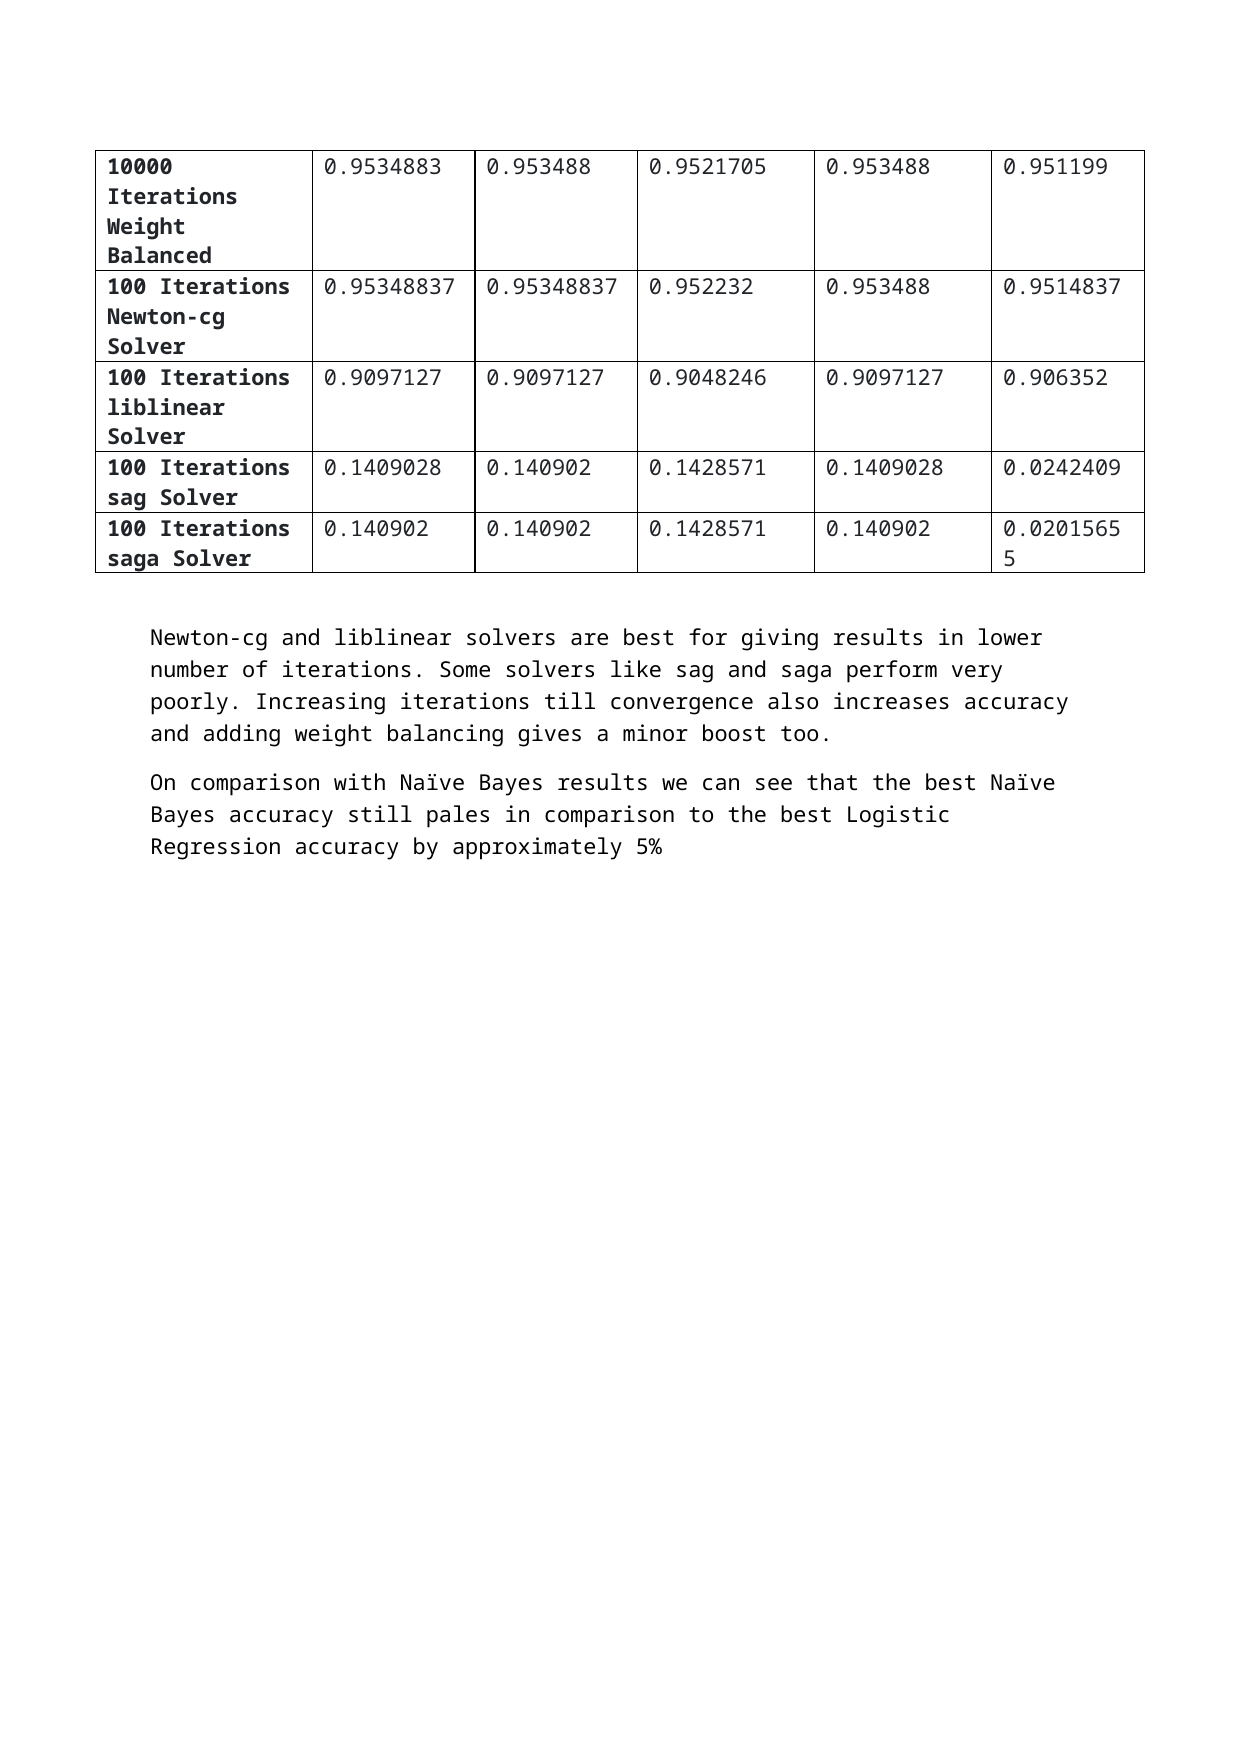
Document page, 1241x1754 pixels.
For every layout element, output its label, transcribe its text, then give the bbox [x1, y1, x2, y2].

table_cell 0.140902 [815, 513, 991, 572]
table_cell 0.0242409 [992, 452, 1144, 512]
table_cell 0.906352 [992, 362, 1144, 451]
table_cell 0.140902 [313, 513, 474, 572]
table_cell 0.9521705 [638, 151, 814, 270]
table_cell 0.953488 [815, 271, 991, 361]
text Newton-cg and liblinear solvers are best for giving results in lower number of iterations. Some solvers like sag and saga perform very poorly. Increasing iterations till convergence also increases accuracy and adding weight balancing gives a minor boost too. [150, 622, 1090, 748]
table_cell 0.95348837 [476, 271, 637, 361]
table_cell 100 Iterations liblinear Solver [186, 362, 312, 451]
table_cell 0.9534883 [313, 151, 474, 270]
table_cell 0.9097127 [815, 362, 991, 451]
table_cell 0.951199 [992, 151, 1144, 270]
table_cell 0.95348837 [313, 271, 474, 361]
table_cell 0.1428571 [638, 513, 814, 572]
table_cell 0.9514837 [992, 271, 1144, 361]
table_cell 100 Iterations Newton-cg Solver [186, 271, 312, 361]
table_cell 0.140902 [476, 513, 637, 572]
table_cell 10000 Iterations Weight Balanced [172, 151, 312, 270]
table_cell 0.9097127 [476, 362, 637, 451]
table_cell 0.02015655 [992, 513, 1144, 572]
table_cell 0.9048246 [638, 362, 814, 451]
table_cell 0.952232 [638, 271, 814, 361]
table_cell 0.140902 [476, 452, 637, 512]
table_cell 0.1409028 [815, 452, 991, 512]
table_cell 0.9097127 [313, 362, 474, 451]
table_cell 0.1428571 [638, 452, 814, 512]
table_cell 0.953488 [815, 151, 991, 270]
table_cell 0.953488 [476, 151, 637, 270]
table_cell 100 Iterations sag Solver [238, 452, 312, 512]
table_cell 0.1409028 [313, 452, 474, 512]
text On comparison with Naïve Bayes results we can see that the best Naïve Bayes accuracy still pales in comparison to the best Logistic Regression accuracy by approximately 5% [150, 767, 1090, 861]
table_cell 100 Iterations saga Solver [96, 513, 312, 572]
